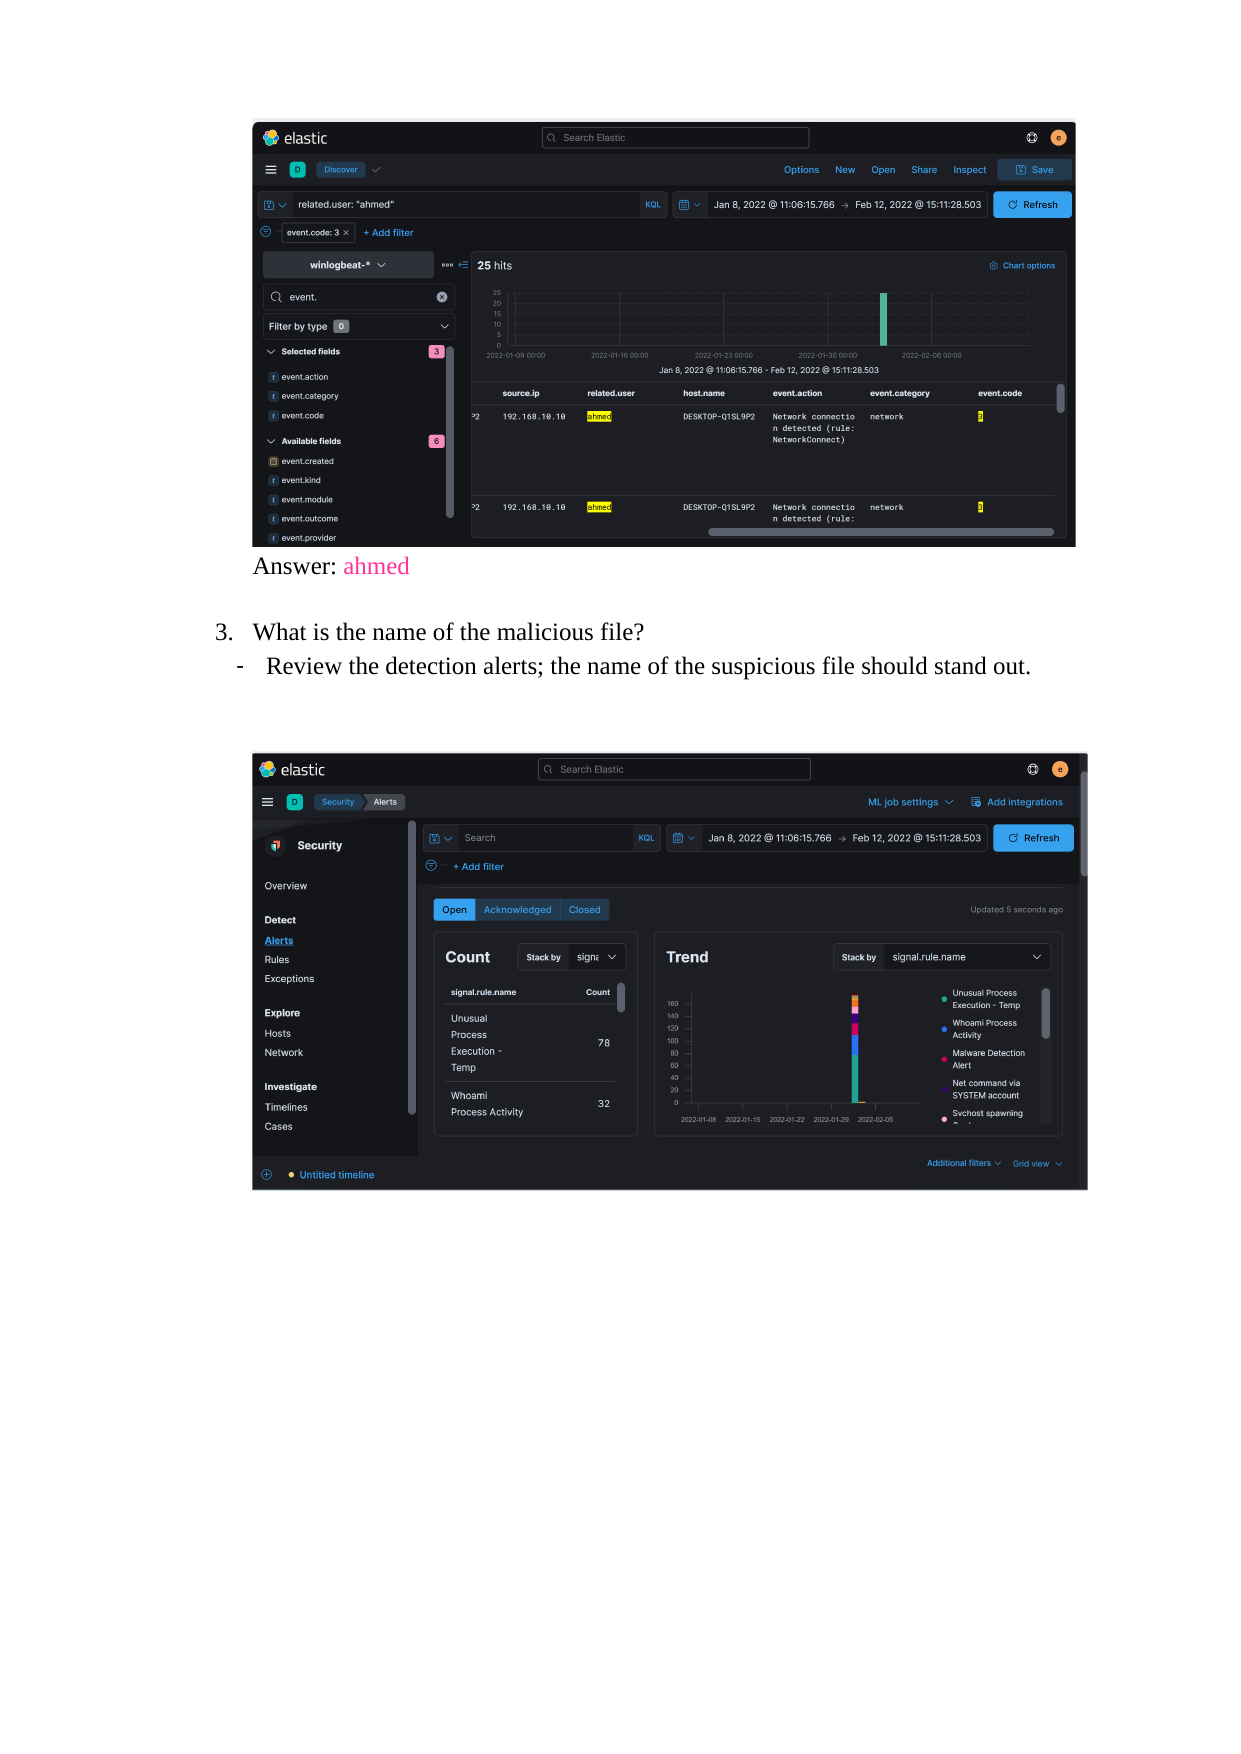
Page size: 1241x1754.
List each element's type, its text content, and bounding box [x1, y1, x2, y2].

picture [252, 751, 1088, 1191]
list What is the name of the malicious file? [215, 617, 1122, 646]
list Answer: ahmed [252, 551, 1122, 580]
list Review the detection alerts; the name of the suspicious file should stand out. [236, 650, 1122, 681]
picture [252, 118, 1076, 547]
